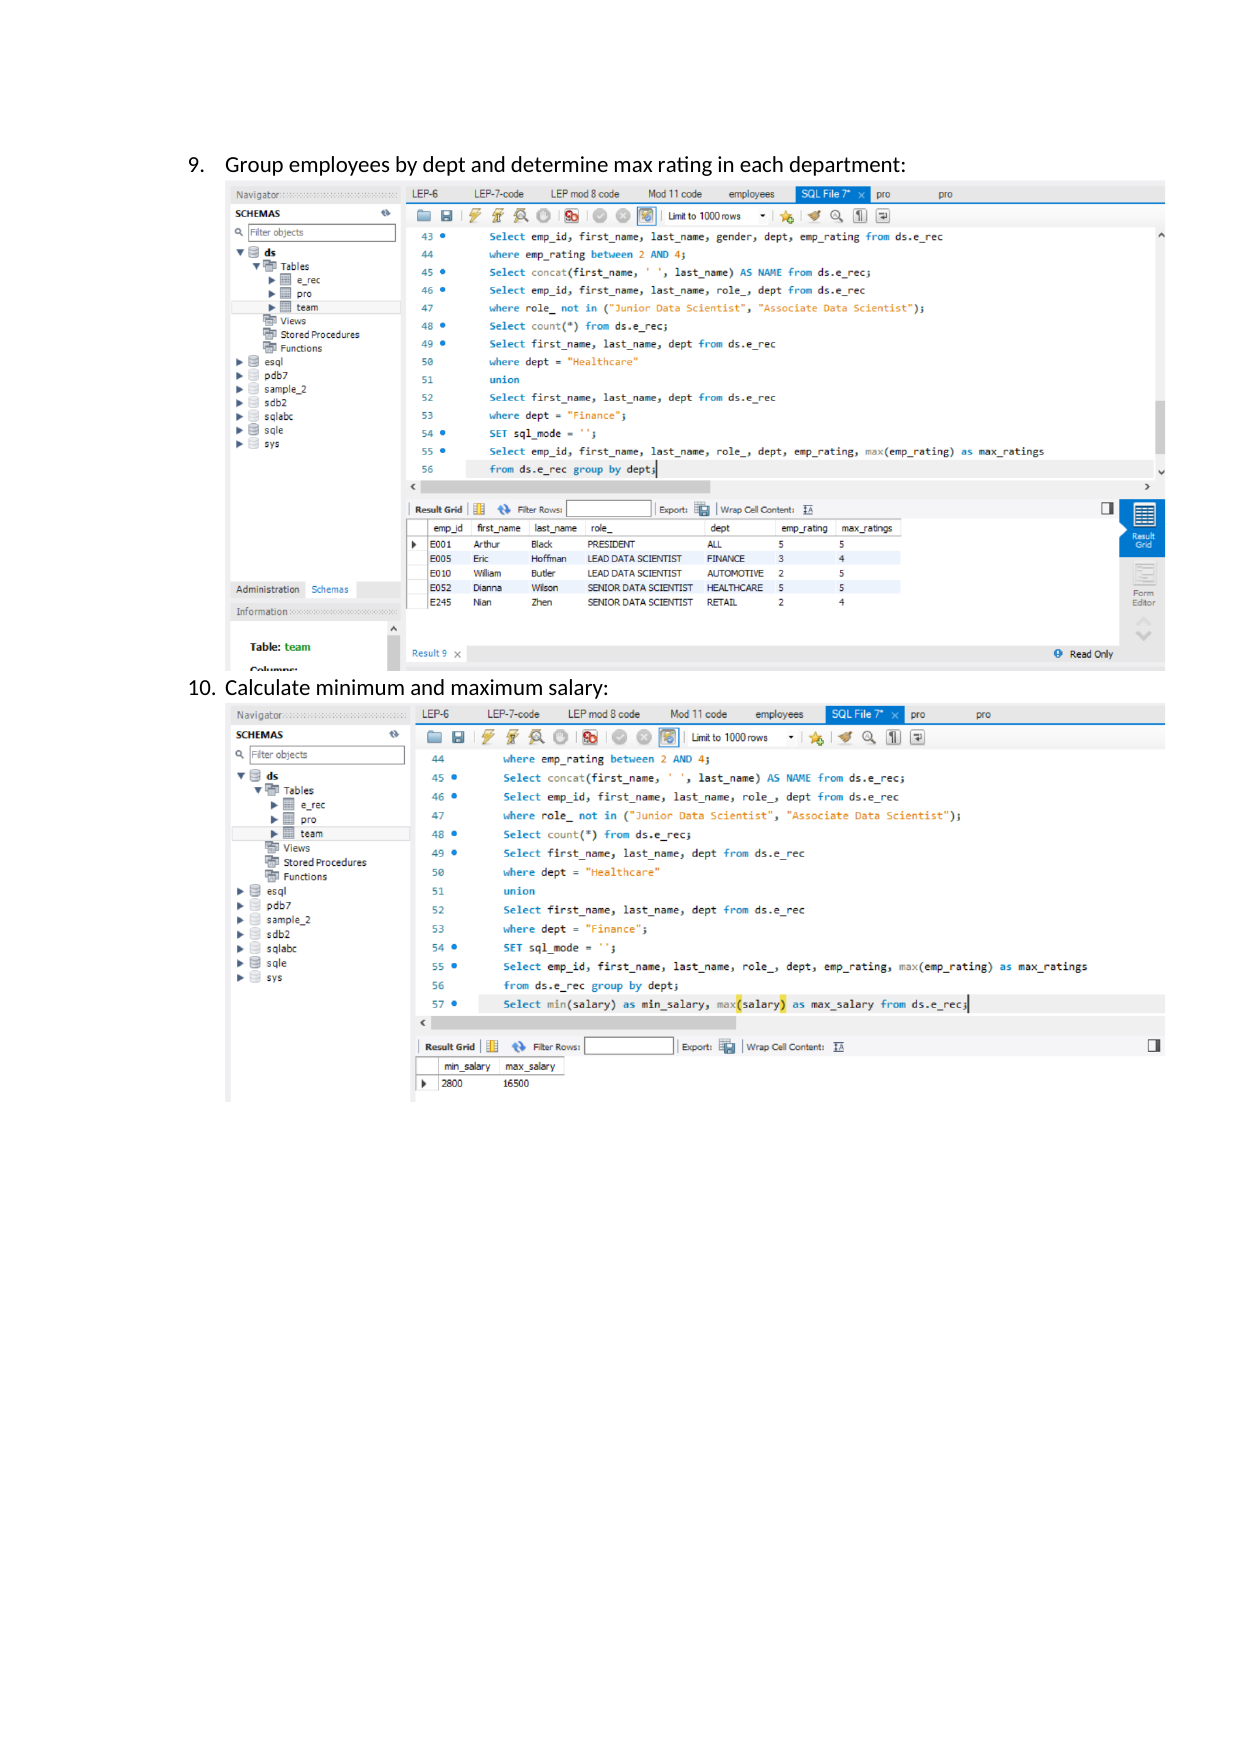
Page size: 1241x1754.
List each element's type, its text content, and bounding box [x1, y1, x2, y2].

picture [225, 180, 1166, 671]
picture [225, 703, 1166, 1102]
